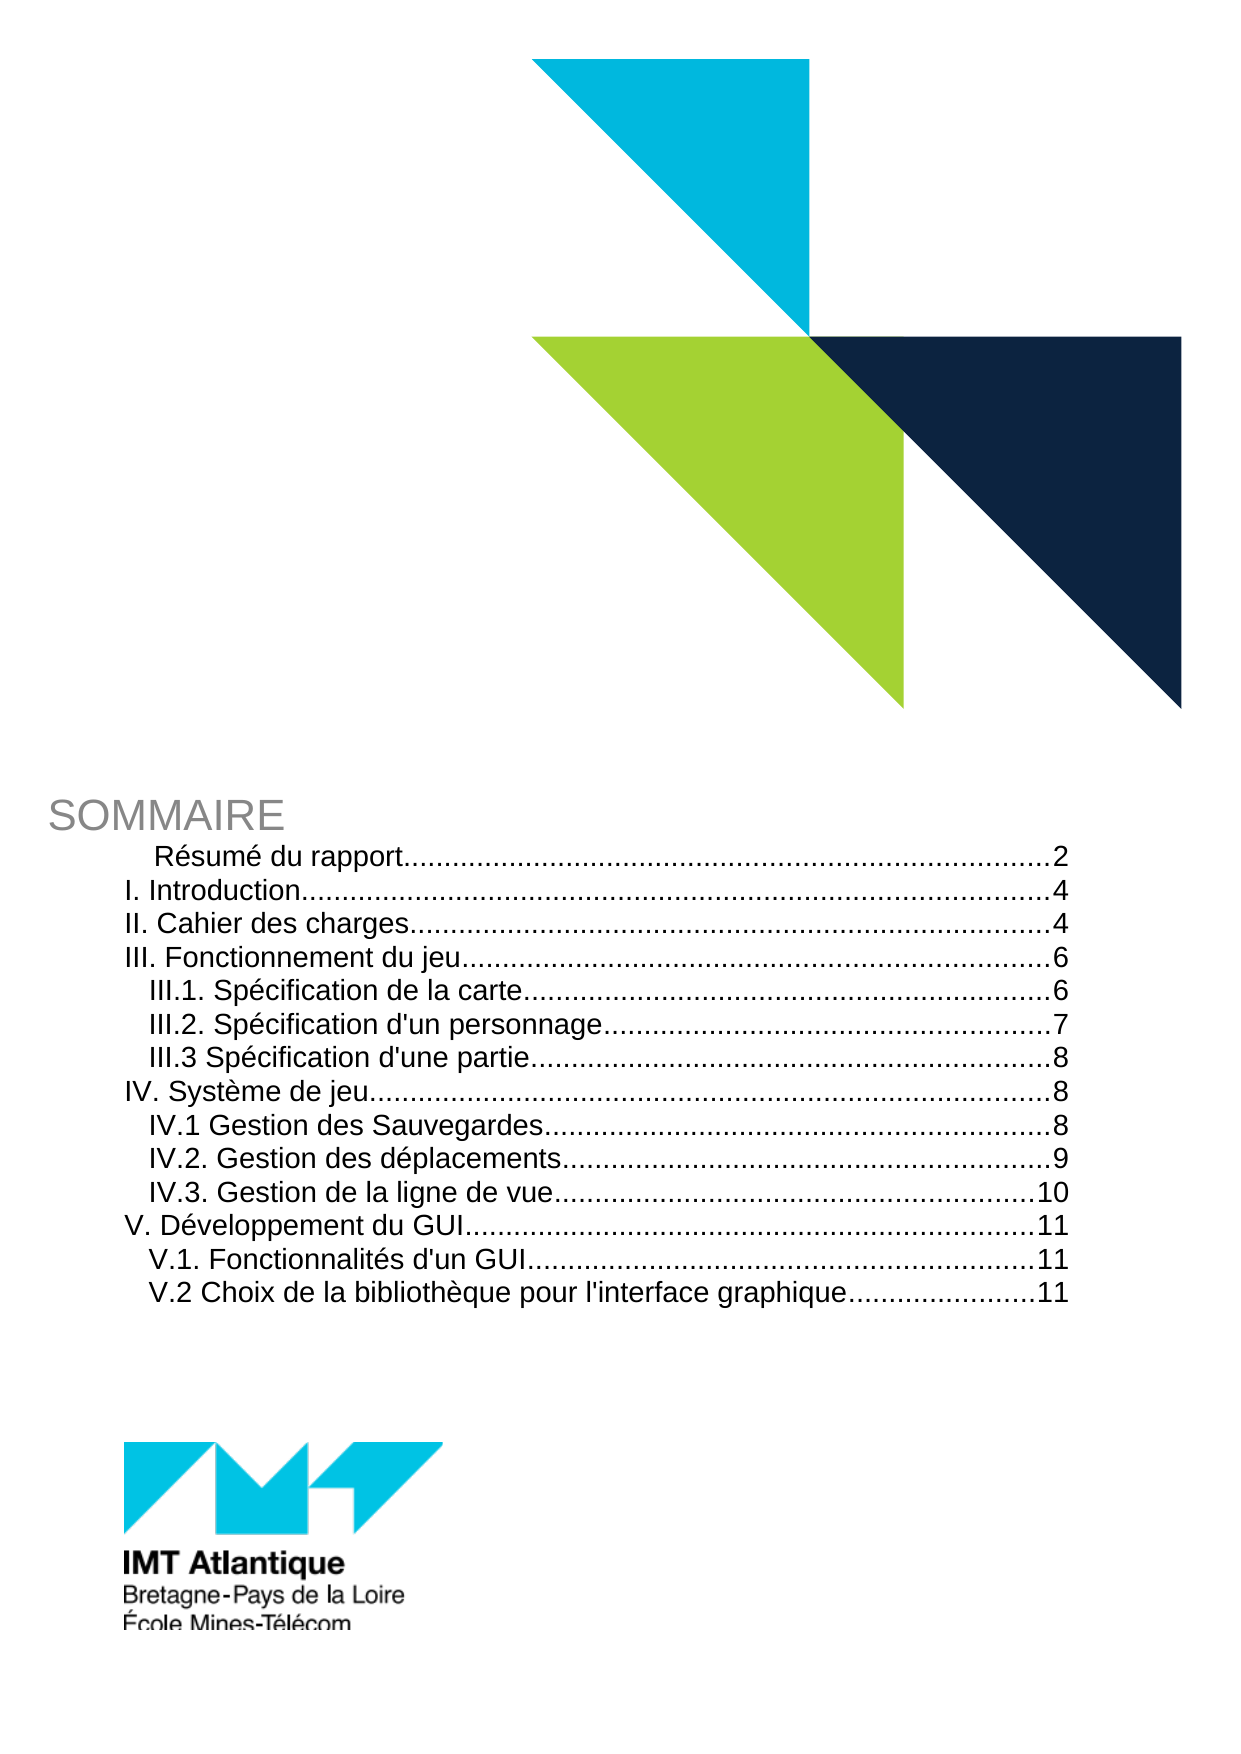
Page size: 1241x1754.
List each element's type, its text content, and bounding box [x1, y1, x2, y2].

text I. Introduction 4 [124, 873, 1004, 906]
text V.2 Choix de la bibliothèque pour l'interface graphique 11 [124, 1275, 1004, 1309]
text IV.2. Gestion des déplacements 9 [124, 1141, 1004, 1174]
text III. Fonctionnement du jeu 6 [124, 940, 1004, 973]
text II. Cahier des charges 4 [124, 906, 1004, 940]
text III.2. Spécification d'un personnage 7 [124, 1007, 1004, 1040]
text V.1. Fonctionnalités d'un GUI 11 [124, 1242, 1004, 1275]
text III.3 Spécification d'une partie 8 [124, 1040, 1004, 1074]
text IV.1 Gestion des Sauvegardes 8 [124, 1107, 1004, 1141]
text IV. Système de jeu 8 [124, 1074, 1004, 1107]
text V. Développement du GUI 11 [124, 1208, 1004, 1242]
text Sommaire [47, 787, 1004, 839]
text IV.3. Gestion de la ligne de vue 10 [124, 1174, 1004, 1208]
text Résumé du rapport 2 [124, 839, 1004, 873]
text III.1. Spécification de la carte 6 [124, 973, 1004, 1007]
